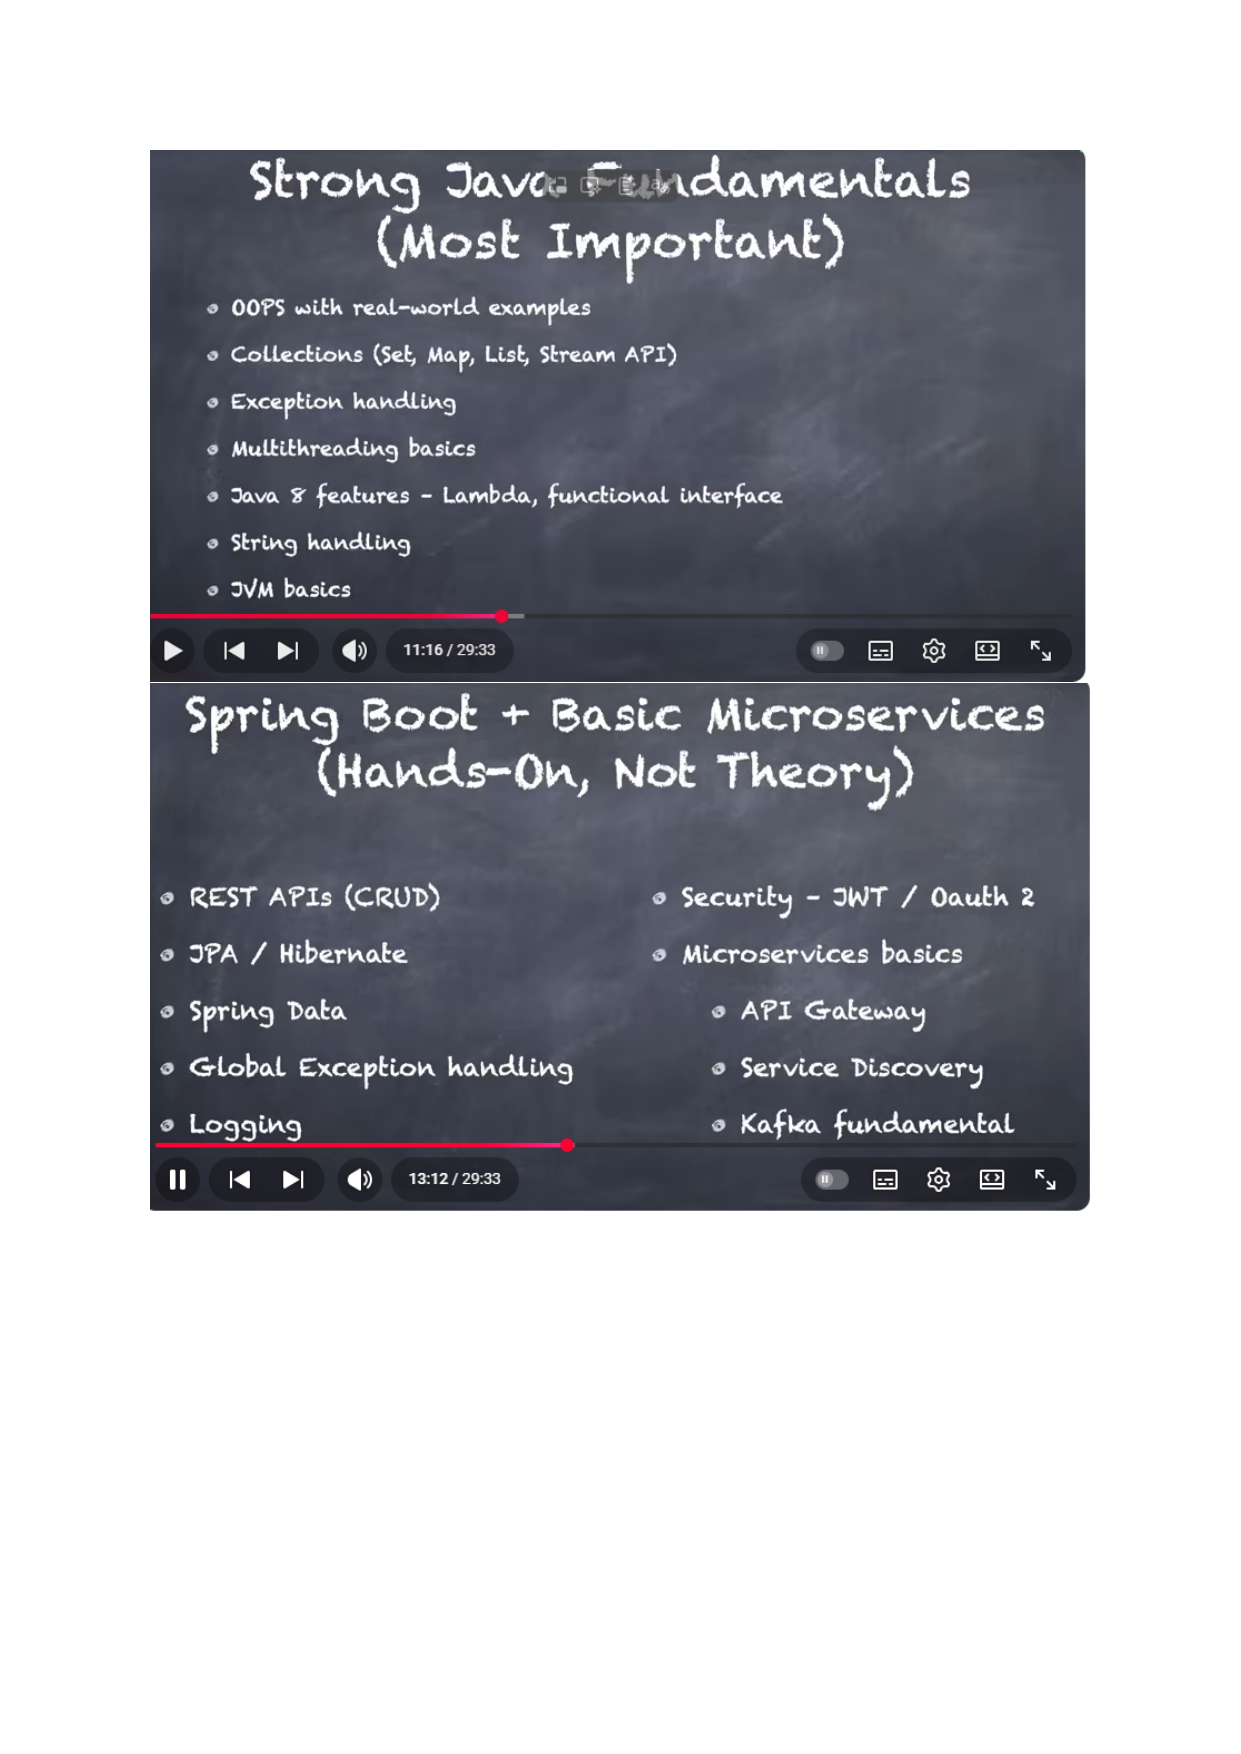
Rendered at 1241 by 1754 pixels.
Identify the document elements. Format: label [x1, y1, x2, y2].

picture [150, 150, 1091, 682]
picture [150, 683, 1091, 1213]
